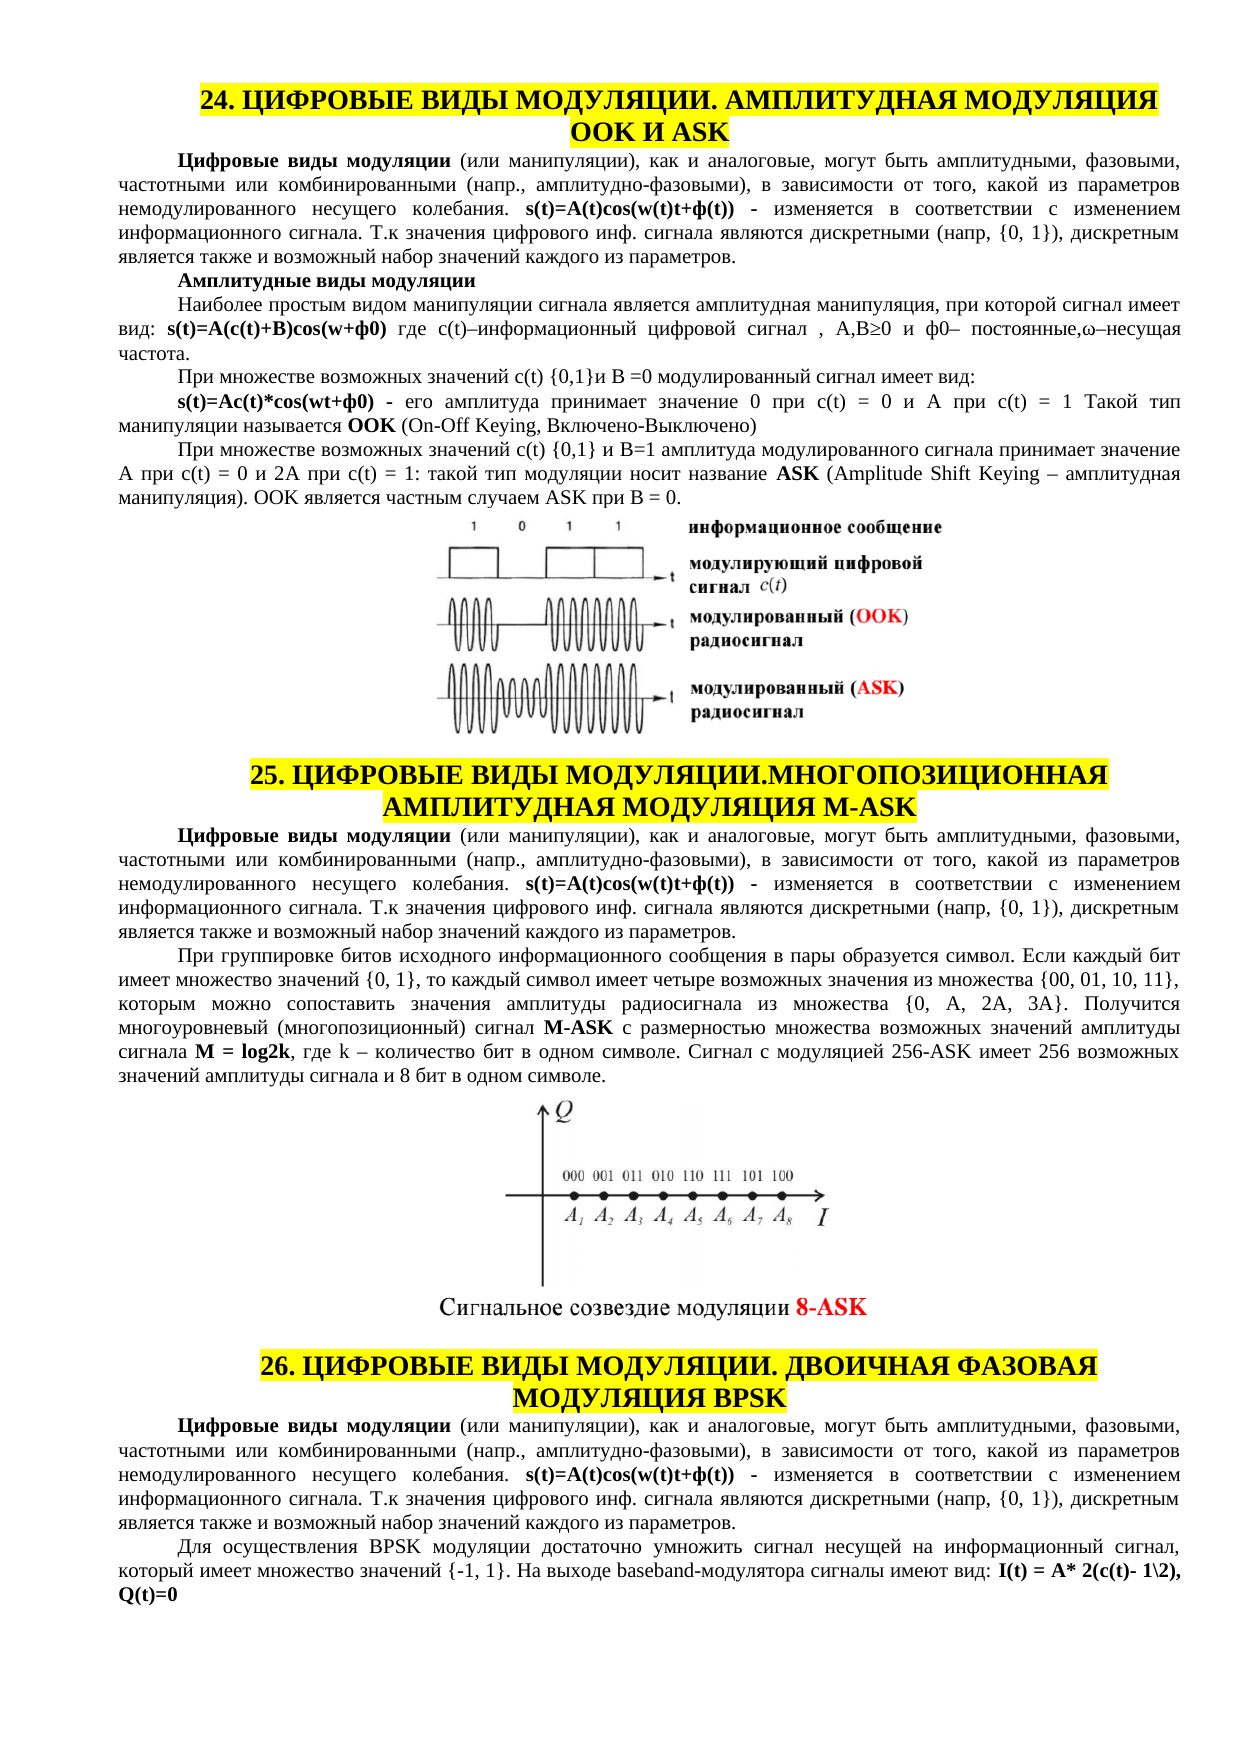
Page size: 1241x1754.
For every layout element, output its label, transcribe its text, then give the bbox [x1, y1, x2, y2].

text При множестве возможных значений c(t) {0,1} и B=1 амплитуда модулированного сигнала принимает значение A при c(t) = 0 и 2A при c(t) = 1: такой тип модуляции носит название ASK (Amplitude Shift Keying – амплитудная манипуляция). OOK является частным случаем ASK при B = 0. [118, 437, 1181, 509]
text 24. ЦИФРОВЫЕ ВИДЫ МОДУЛЯЦИИ. АМПЛИТУДНАЯ МОДУЛЯЦИЯ OOK И ASK [118, 83, 570, 148]
picture [410, 508, 949, 734]
text 26. Цифровые виды модуляции. Двоичная фазовая модуляция BPSK [118, 1349, 513, 1413]
text Амплитудные виды модуляции [118, 268, 1181, 292]
text 25. Цифровые виды модуляции.Многопозиционная амплитудная модуляция M-ASK [917, 758, 1181, 823]
text s(t)=Ac(t)*cos(wt+ф0) - его амплитуда принимает значение 0 при c(t) = 0 и A при c(t) = 1 Такой тип манипуляции называется OOK (On-Off Keying, Включено-Выключено) [118, 388, 1181, 437]
text Для осуществления BPSK модуляции достаточно умножить сигнал несущей на информационный сигнал, который имеет множество значений {-1, 1}. На выходе baseband-модулятора сигналы имеют вид: I(t) = A* 2(c(t)- 1\2), Q(t)=0 [118, 1534, 1181, 1606]
text При множестве возможных значений c(t) {0,1}и B =0 модулированный сигнал имеет вид: [118, 364, 1181, 388]
text 26. Цифровые виды модуляции. Двоичная фазовая модуляция BPSK [787, 1349, 1181, 1413]
picture [416, 1087, 883, 1325]
text Наиболее простым видом манипуляции сигнала является амплитудная манипуляция, при которой сигнал имеет вид: s(t)=A(c(t)+B)cos(w+ф0) где c(t)–информационный цифровой сигнал , A,B≥0 и ф0– постоянные,ω–несущая частота. [118, 292, 1181, 364]
text При группировке битов исходного информационного сообщения в пары образуется символ. Если каждый бит имеет множество значений {0, 1}, то каждый символ имеет четыре возможных значения из множества {00, 01, 10, 11}, которым можно сопоставить значения амплитуды радиосигнала из множества {0, A, 2A, 3A}. Получится многоуровневый (многопозиционный) сигнал M-ASK с размерностью множества возможных значений амплитуды сигнала M = log2k, где k – количество бит в одном символе. Сигнал с модуляцией 256-ASK имеет 256 возможных значений амплитуды сигнала и 8 бит в одном символе. [118, 943, 1181, 1087]
text 24. ЦИФРОВЫЕ ВИДЫ МОДУЛЯЦИИ. АМПЛИТУДНАЯ МОДУЛЯЦИЯ OOK И ASK [729, 83, 1181, 148]
text 25. Цифровые виды модуляции.Многопозиционная амплитудная модуляция M-ASK [118, 758, 383, 823]
